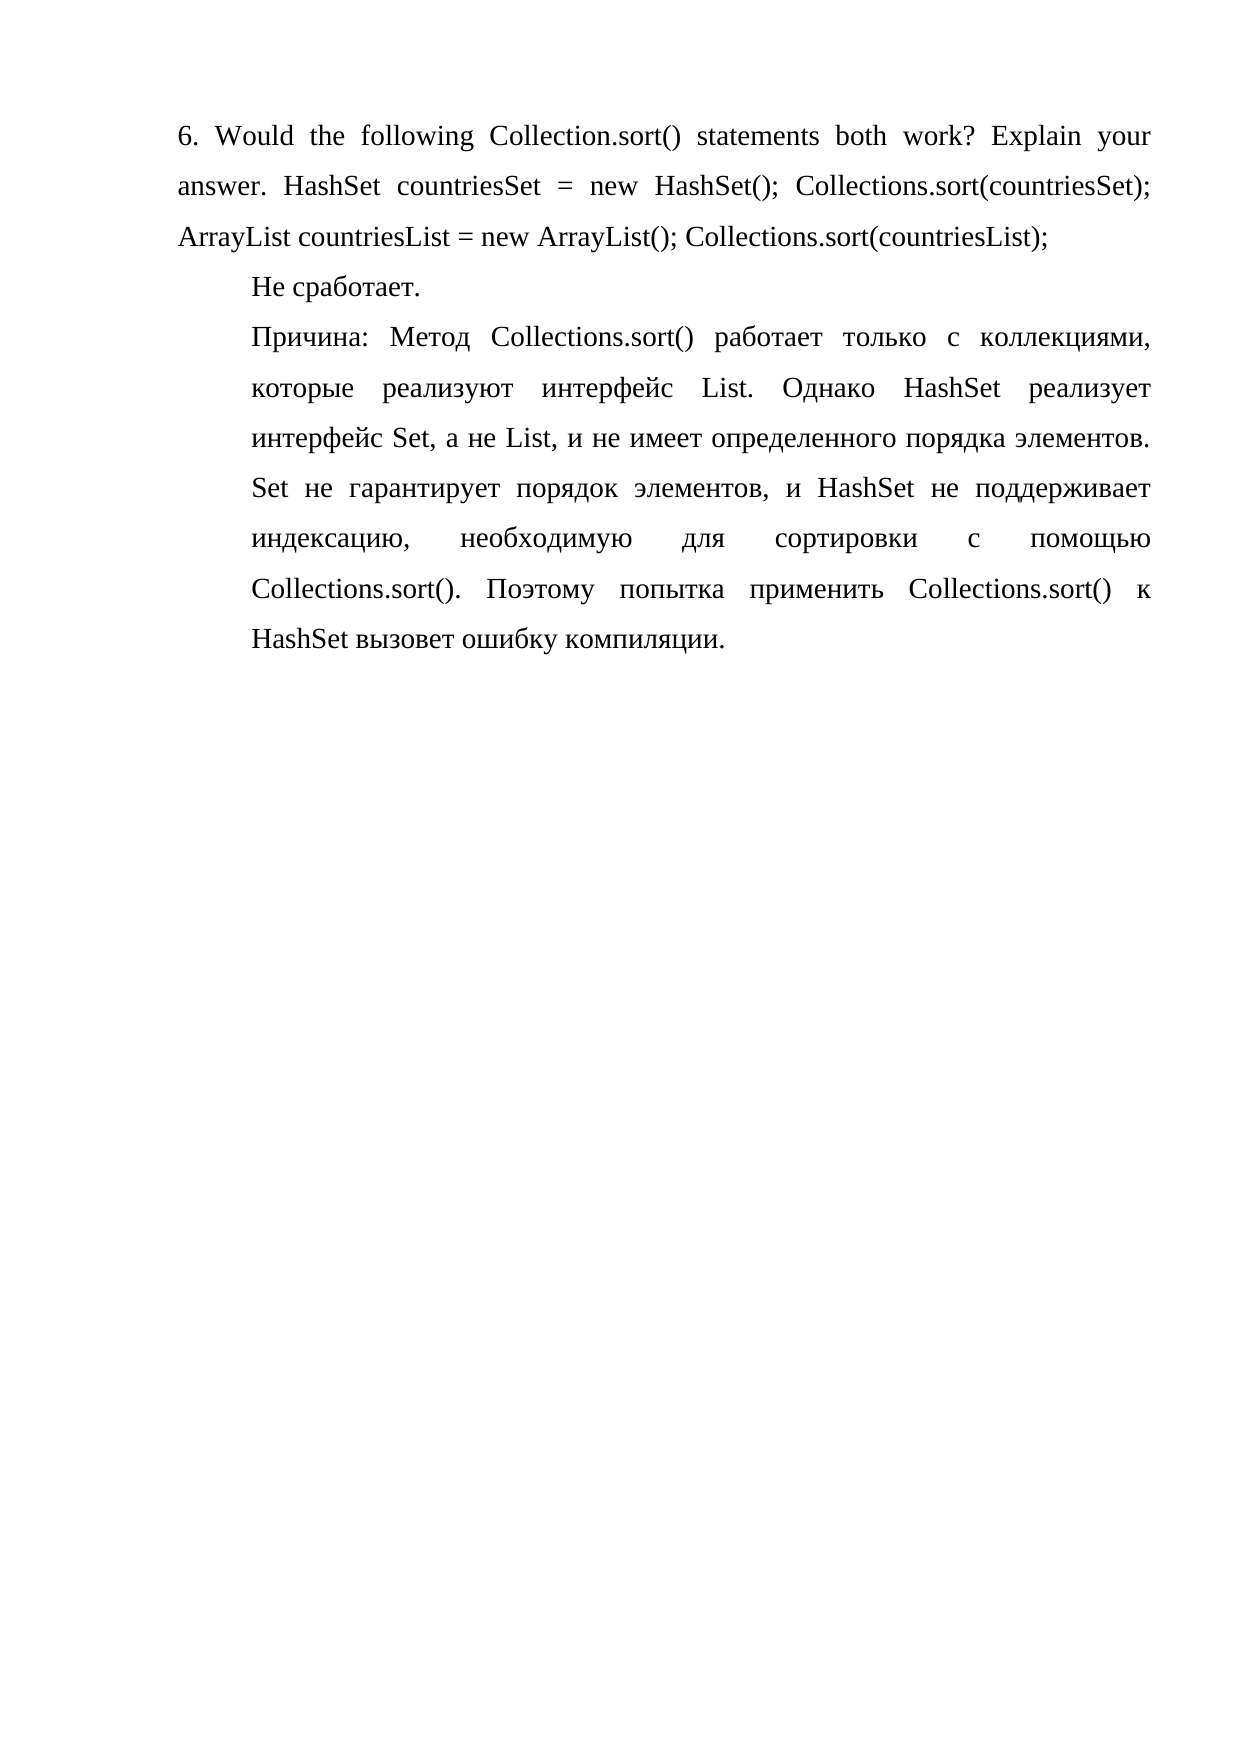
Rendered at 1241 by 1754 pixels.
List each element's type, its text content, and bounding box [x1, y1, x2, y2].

text Причина: Метод Collections.sort() работает только с коллекциями, которые реализуют интерфейс List. Однако HashSet реализует интерфейс Set, а не List, и не имеет определенного порядка элементов. Set не гарантирует порядок элементов, и HashSet не поддерживает индексацию, необходимую для сортировки с помощью Collections.sort(). Поэтому попытка применить Collections.sort() к HashSet вызовет ошибку компиляции. [251, 319, 1152, 655]
text Не сработает. [177, 269, 1152, 303]
text 6. Would the following Collection.sort() statements both work? Explain your answer. HashSet countriesSet = new HashSet(); Collections.sort(countriesSet); ArrayList countriesList = new ArrayList(); Collections.sort(countriesList); [177, 118, 1152, 252]
